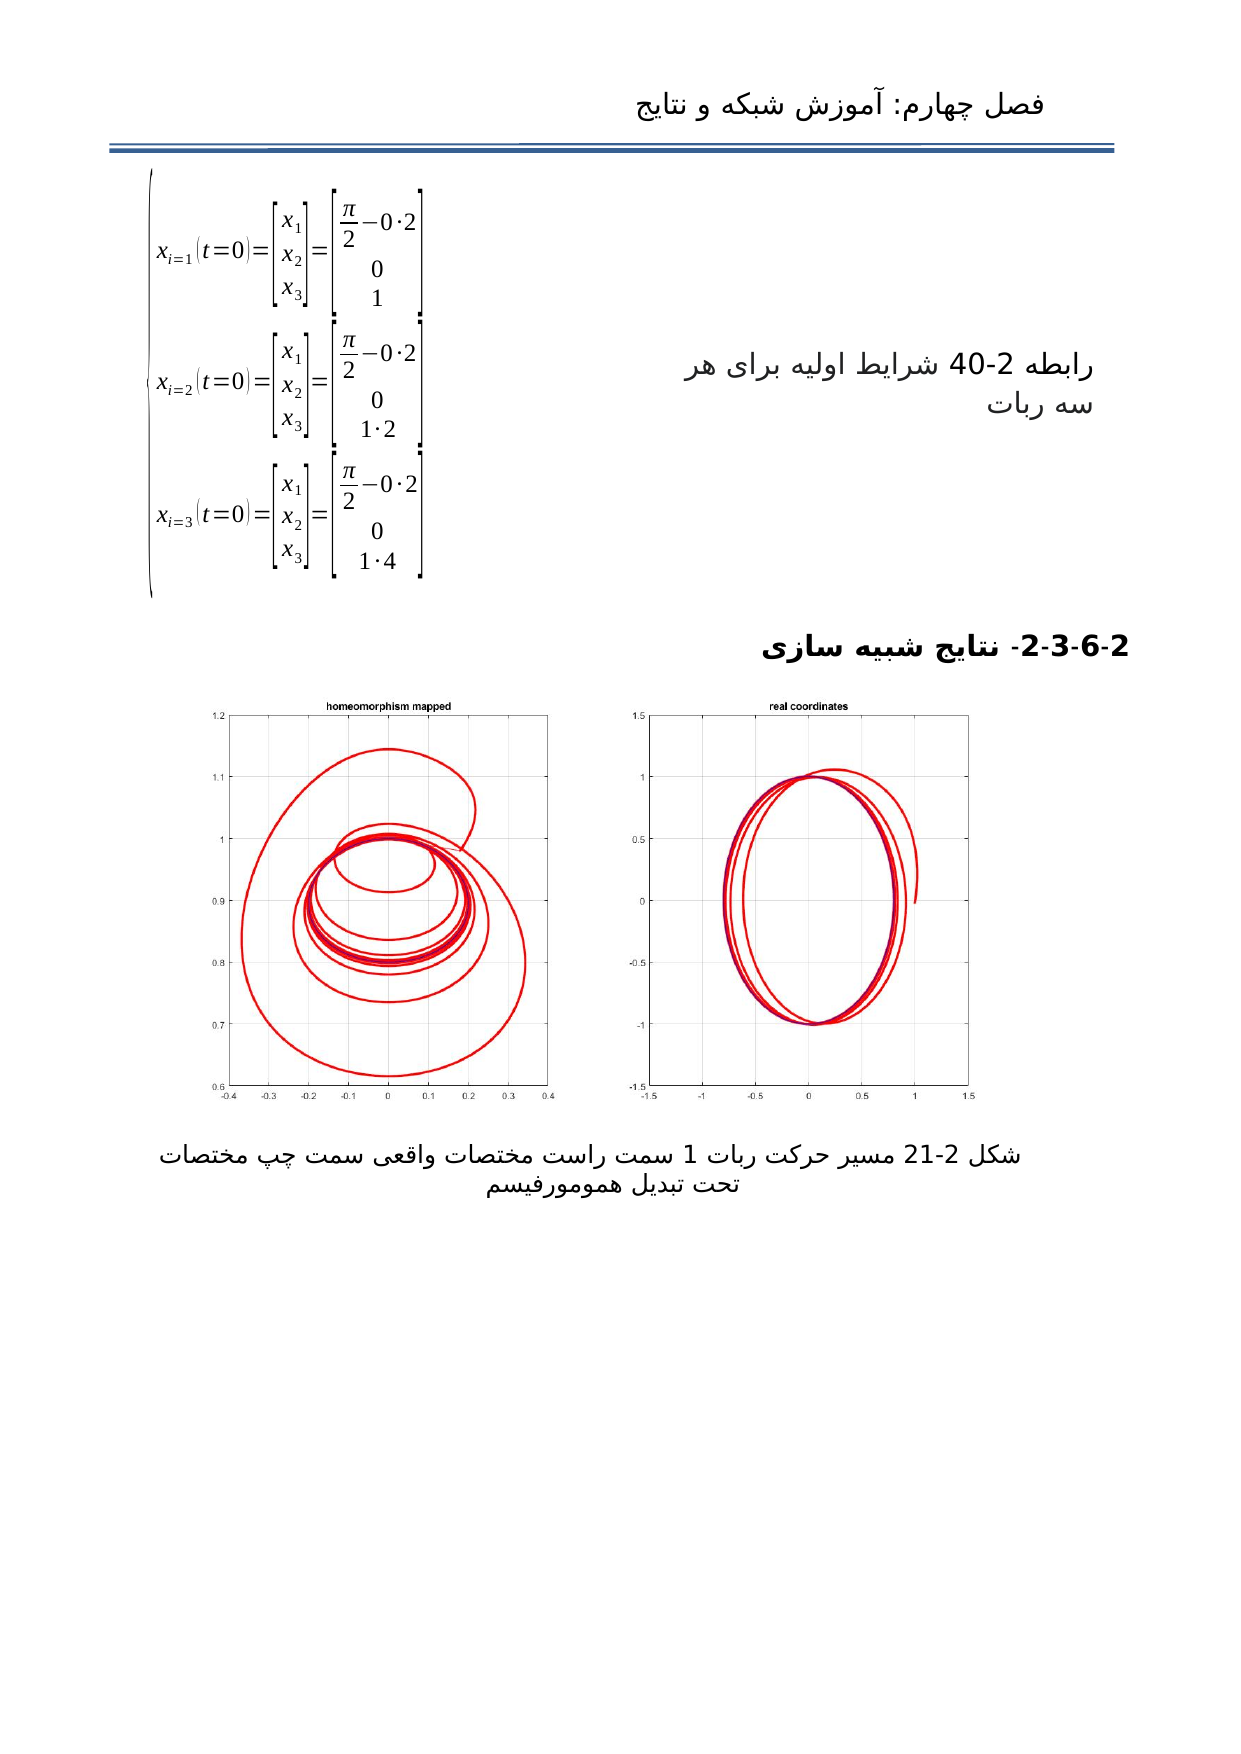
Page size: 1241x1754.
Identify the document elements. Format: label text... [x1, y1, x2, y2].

table_header [135, 168, 659, 617]
subtitle نتایج شبیه سازی [135, 629, 1000, 663]
table_header رابطه 2-40 شرایط اولیه برای هر سه ربات [659, 168, 1105, 617]
picture [196, 681, 984, 1136]
